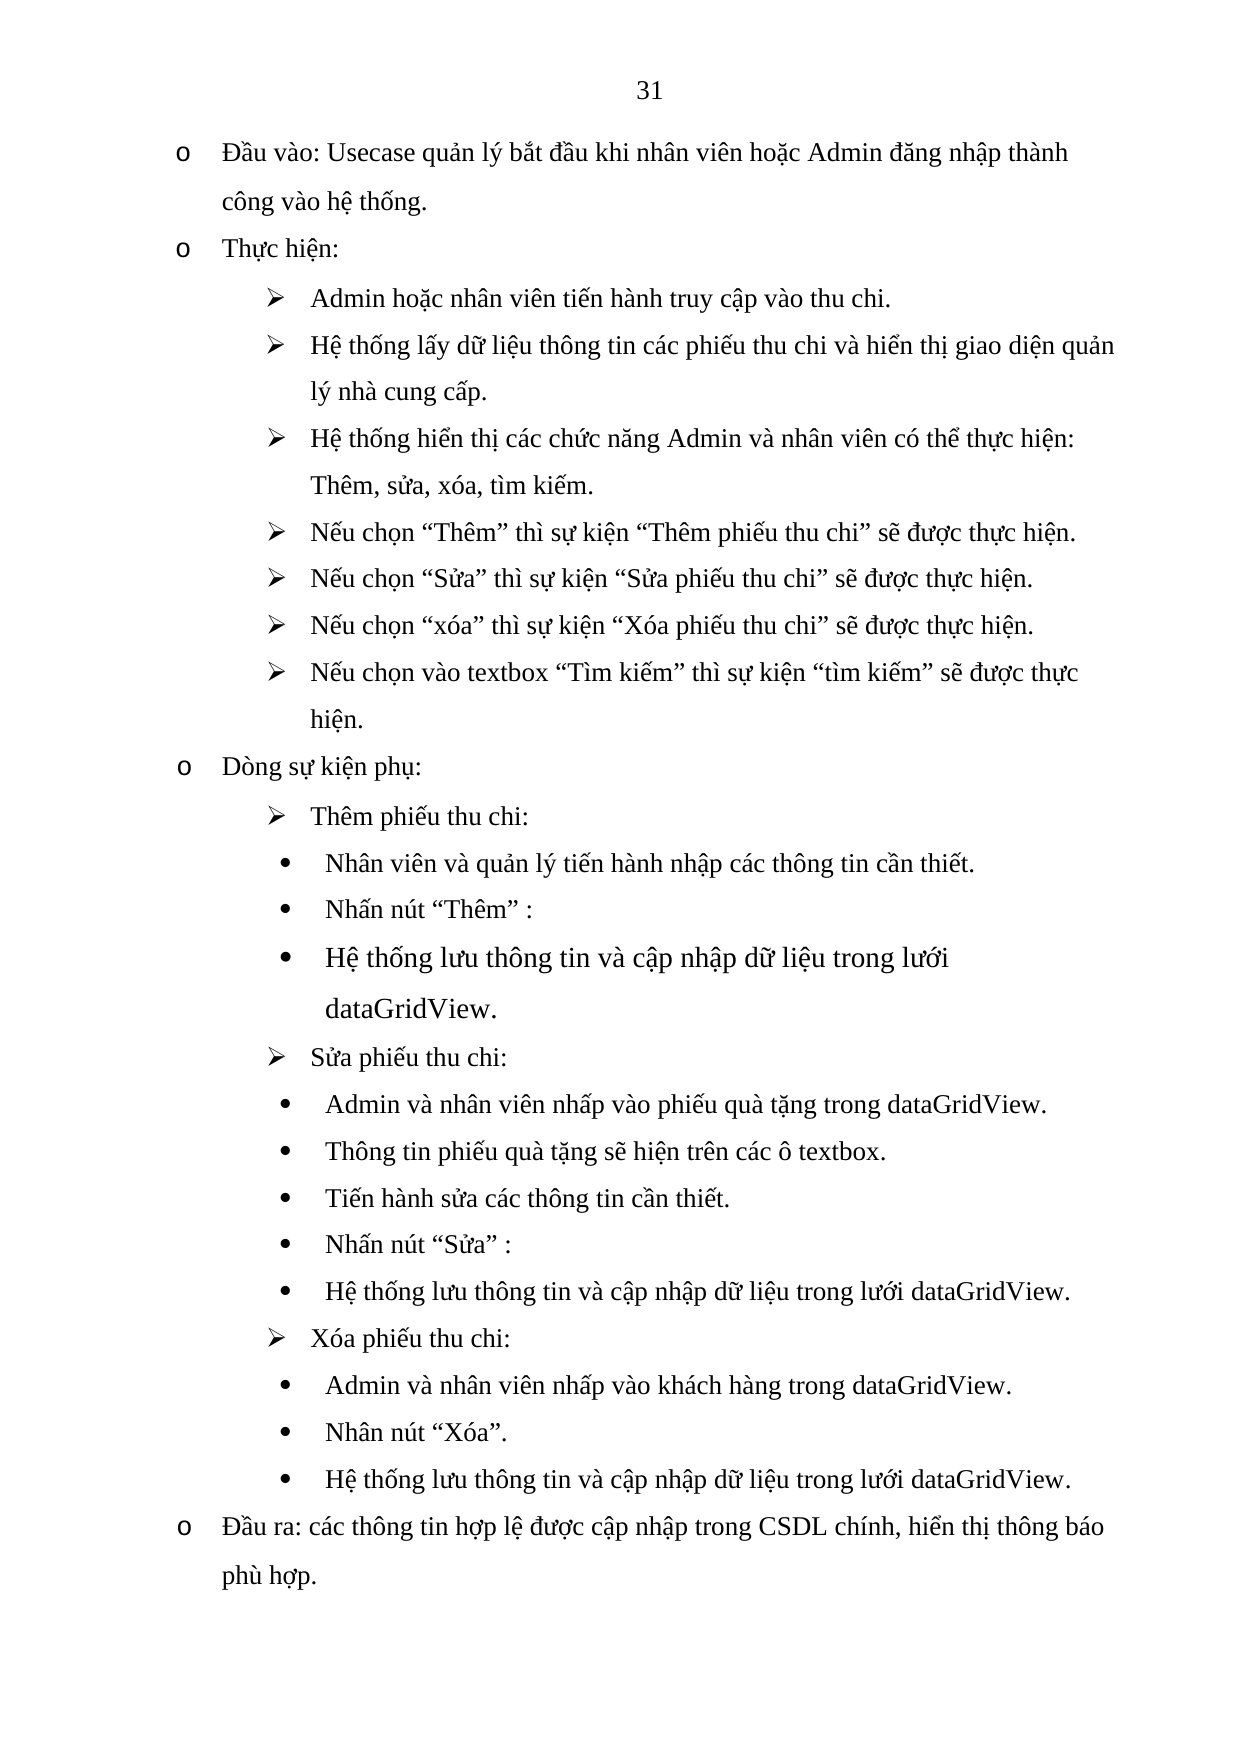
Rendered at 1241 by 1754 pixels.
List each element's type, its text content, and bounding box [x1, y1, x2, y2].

list Thông tin phiếu quà tặng sẽ hiện trên các ô textbox. [281, 1135, 1122, 1166]
list Hệ thống lưu thông tin và cập nhập dữ liệu trong lưới dataGridView. [281, 1276, 1122, 1307]
list Admin và nhân viên nhấp vào phiếu quà tặng trong dataGridView. [281, 1088, 1122, 1119]
list Đầu vào: Usecase quản lý bắt đầu khi nhân viên hoặc Admin đăng nhập thành công vào hệ thống. [175, 136, 1122, 216]
list Xóa phiếu thu chi: [266, 1322, 1122, 1354]
list Nếu chọn “Sửa” thì sự kiện “Sửa phiếu thu chi” sẽ được thực hiện. [266, 562, 1122, 594]
list Hệ thống lưu thông tin và cập nhập dữ liệu trong lưới dataGridView. [281, 940, 1122, 1024]
list Admin hoặc nhân viên tiến hành truy cập vào thu chi. [265, 282, 1122, 313]
list Nếu chọn “xóa” thì sự kiện “Xóa phiếu thu chi” sẽ được thực hiện. [266, 609, 1122, 641]
list Nhân nút “Xóa”. [281, 1416, 1122, 1447]
list Hệ thống lưu thông tin và cập nhập dữ liệu trong lưới dataGridView. [281, 1463, 1122, 1494]
list Nhân viên và quản lý tiến hành nhập các thông tin cần thiết. [281, 847, 1122, 878]
list Đầu ra: các thông tin hợp lệ được cập nhập trong CSDL chính, hiển thị thông báo phù hợp. [176, 1510, 1122, 1590]
list Tiến hành sửa các thông tin cần thiết. [281, 1182, 1122, 1213]
list Thực hiện: [175, 232, 1122, 265]
list Nếu chọn “Thêm” thì sự kiện “Thêm phiếu thu chi” sẽ được thực hiện. [266, 516, 1122, 547]
list Hệ thống hiển thị các chức năng Admin và nhân viên có thể thực hiện: Thêm, sửa, xóa, tìm kiếm. [266, 422, 1122, 500]
list Nhấn nút “Sửa” : [281, 1229, 1122, 1260]
list Sửa phiếu thu chi: [266, 1041, 1122, 1072]
list Nếu chọn vào textbox “Tìm kiếm” thì sự kiện “tìm kiếm” sẽ được thực hiện. [266, 656, 1122, 734]
list Admin và nhân viên nhấp vào khách hàng trong dataGridView. [281, 1369, 1122, 1401]
list Hệ thống lấy dữ liệu thông tin các phiếu thu chi và hiển thị giao diện quản lý nhà cung cấp. [265, 329, 1122, 407]
list Nhấn nút “Thêm” : [281, 893, 1122, 925]
list Thêm phiếu thu chi: [266, 800, 1122, 831]
list Dòng sự kiện phụ: [176, 750, 1122, 783]
